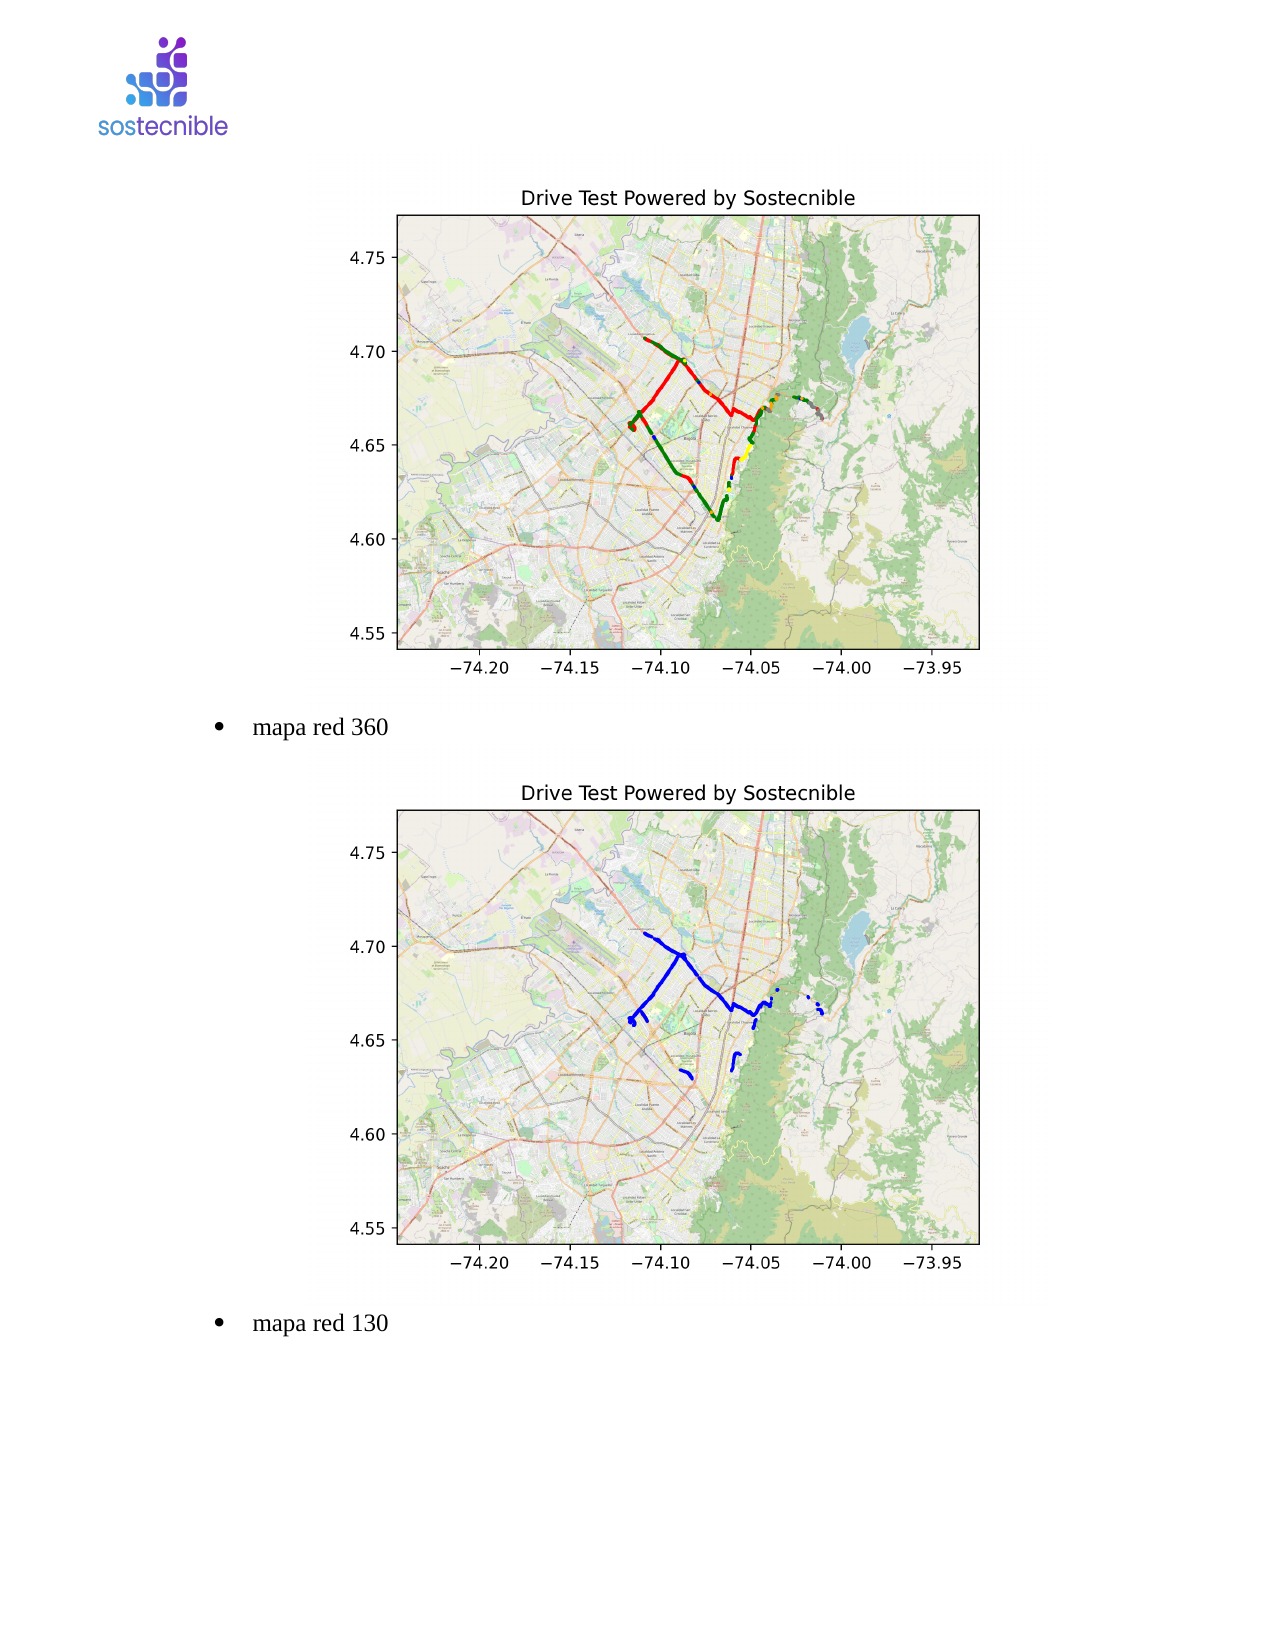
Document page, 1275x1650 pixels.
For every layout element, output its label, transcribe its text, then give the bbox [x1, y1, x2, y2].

picture [87, 23, 236, 148]
picture [303, 147, 1054, 711]
text mapa red 360 [215, 712, 1098, 741]
picture [303, 743, 1054, 1306]
text mapa red 130 [215, 1308, 1098, 1336]
